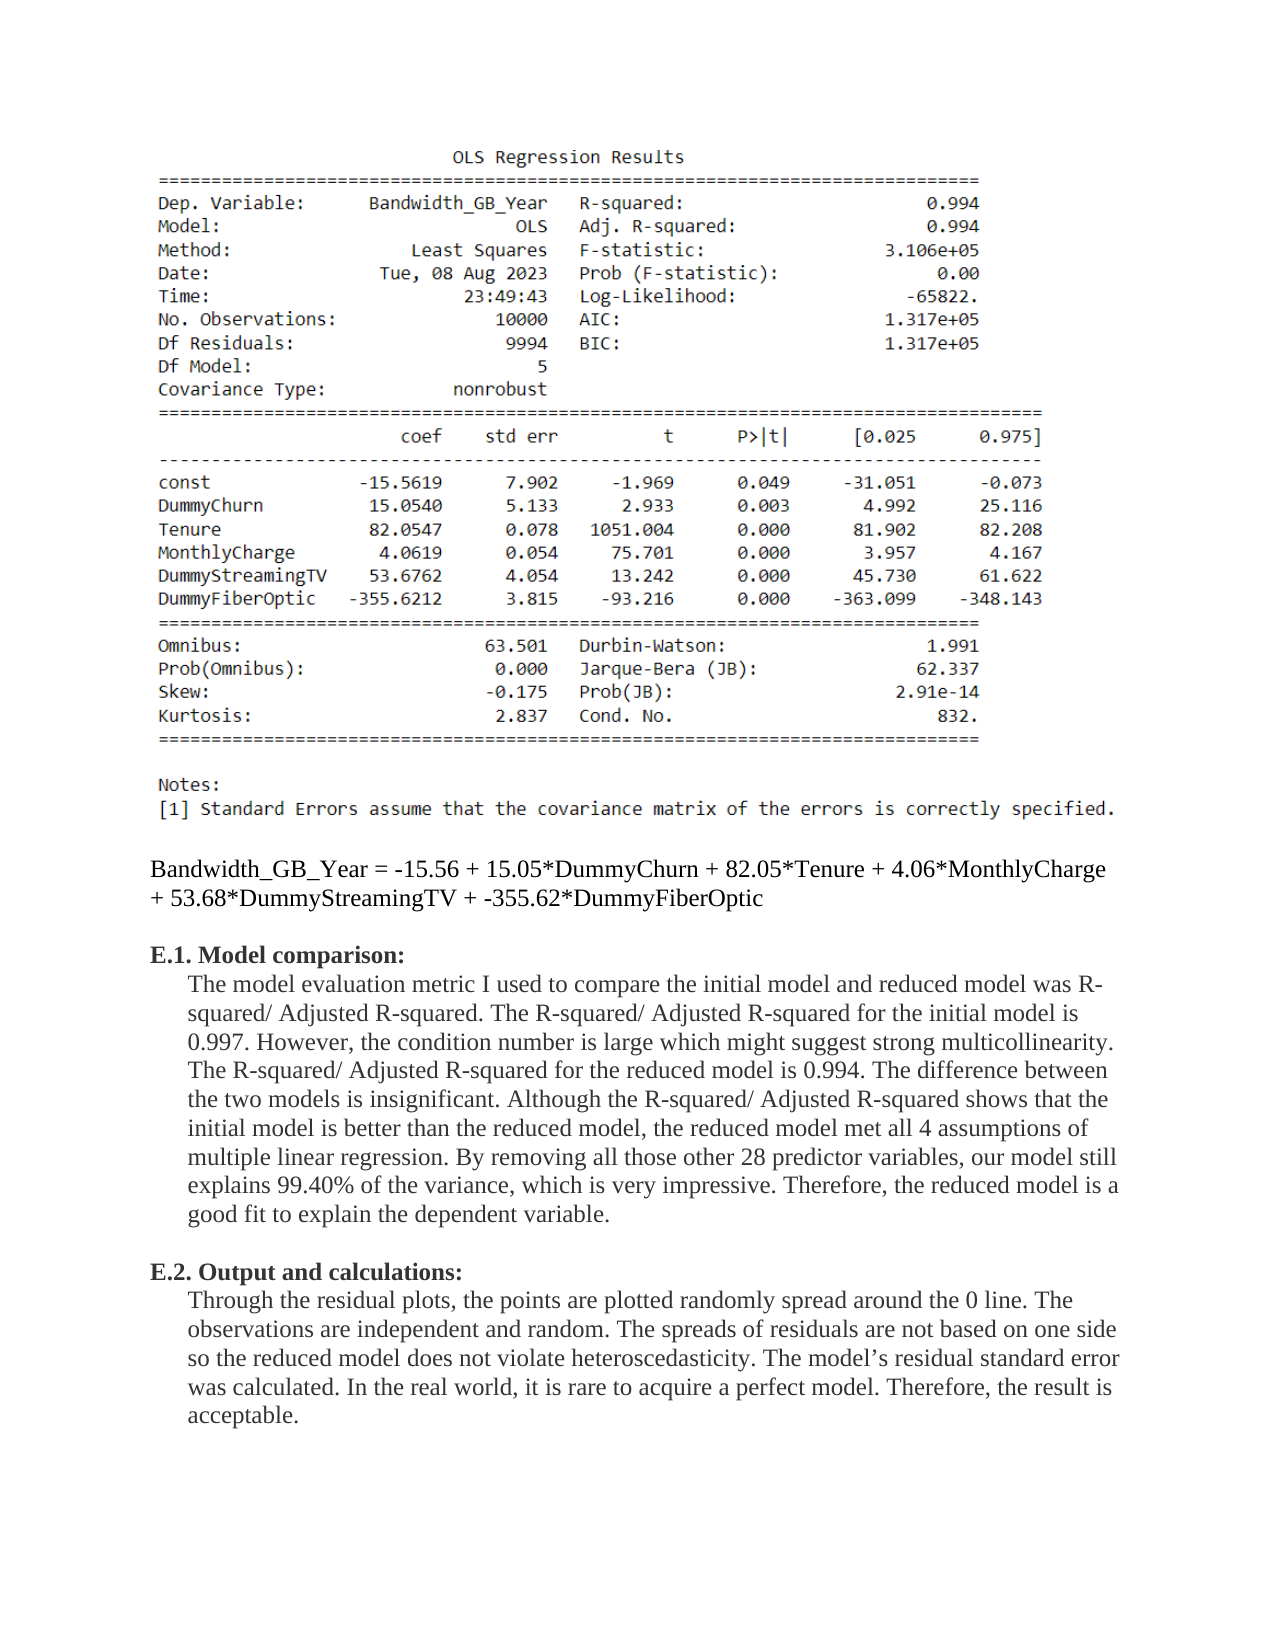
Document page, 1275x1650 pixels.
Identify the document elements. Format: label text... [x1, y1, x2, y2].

text E.2. Output and calculations: [150, 1257, 1125, 1286]
picture [150, 150, 1125, 826]
text The model evaluation metric I used to compare the initial model and reduced model was R-squared/ Adjusted R-squared. The R-squared/ Adjusted R-squared for the initial model is 0.997. However, the condition number is large which might suggest strong multicollinearity. The R-squared/ Adjusted R-squared for the reduced model is 0.994. The difference between the two models is insignificant. Although the R-squared/ Adjusted R-squared shows that the initial model is better than the reduced model, the reduced model met all 4 assumptions of multiple linear regression. By removing all those other 28 predictor variables, our model still explains 99.40% of the variance, which is very impressive. Therefore, the reduced model is a good fit to explain the dependent variable. [187, 969, 1125, 1228]
text Through the residual plots, the points are plotted randomly spread around the 0 line. The observations are independent and random. The spreads of residuals are not based on one side so the reduced model does not violate heteroscedasticity. The model’s residual standard error was calculated. In the real world, it is rare to acquire a perfect model. Therefore, the result is acceptable. [187, 1286, 1125, 1429]
text Bandwidth_GB_Year = -15.56 + 15.05*DummyChurn + 82.05*Tenure + 4.06*MonthlyCharge + 53.68*DummyStreamingTV + -355.62*DummyFiberOptic [150, 854, 1125, 912]
text E.1. Model comparison: [150, 941, 1125, 969]
